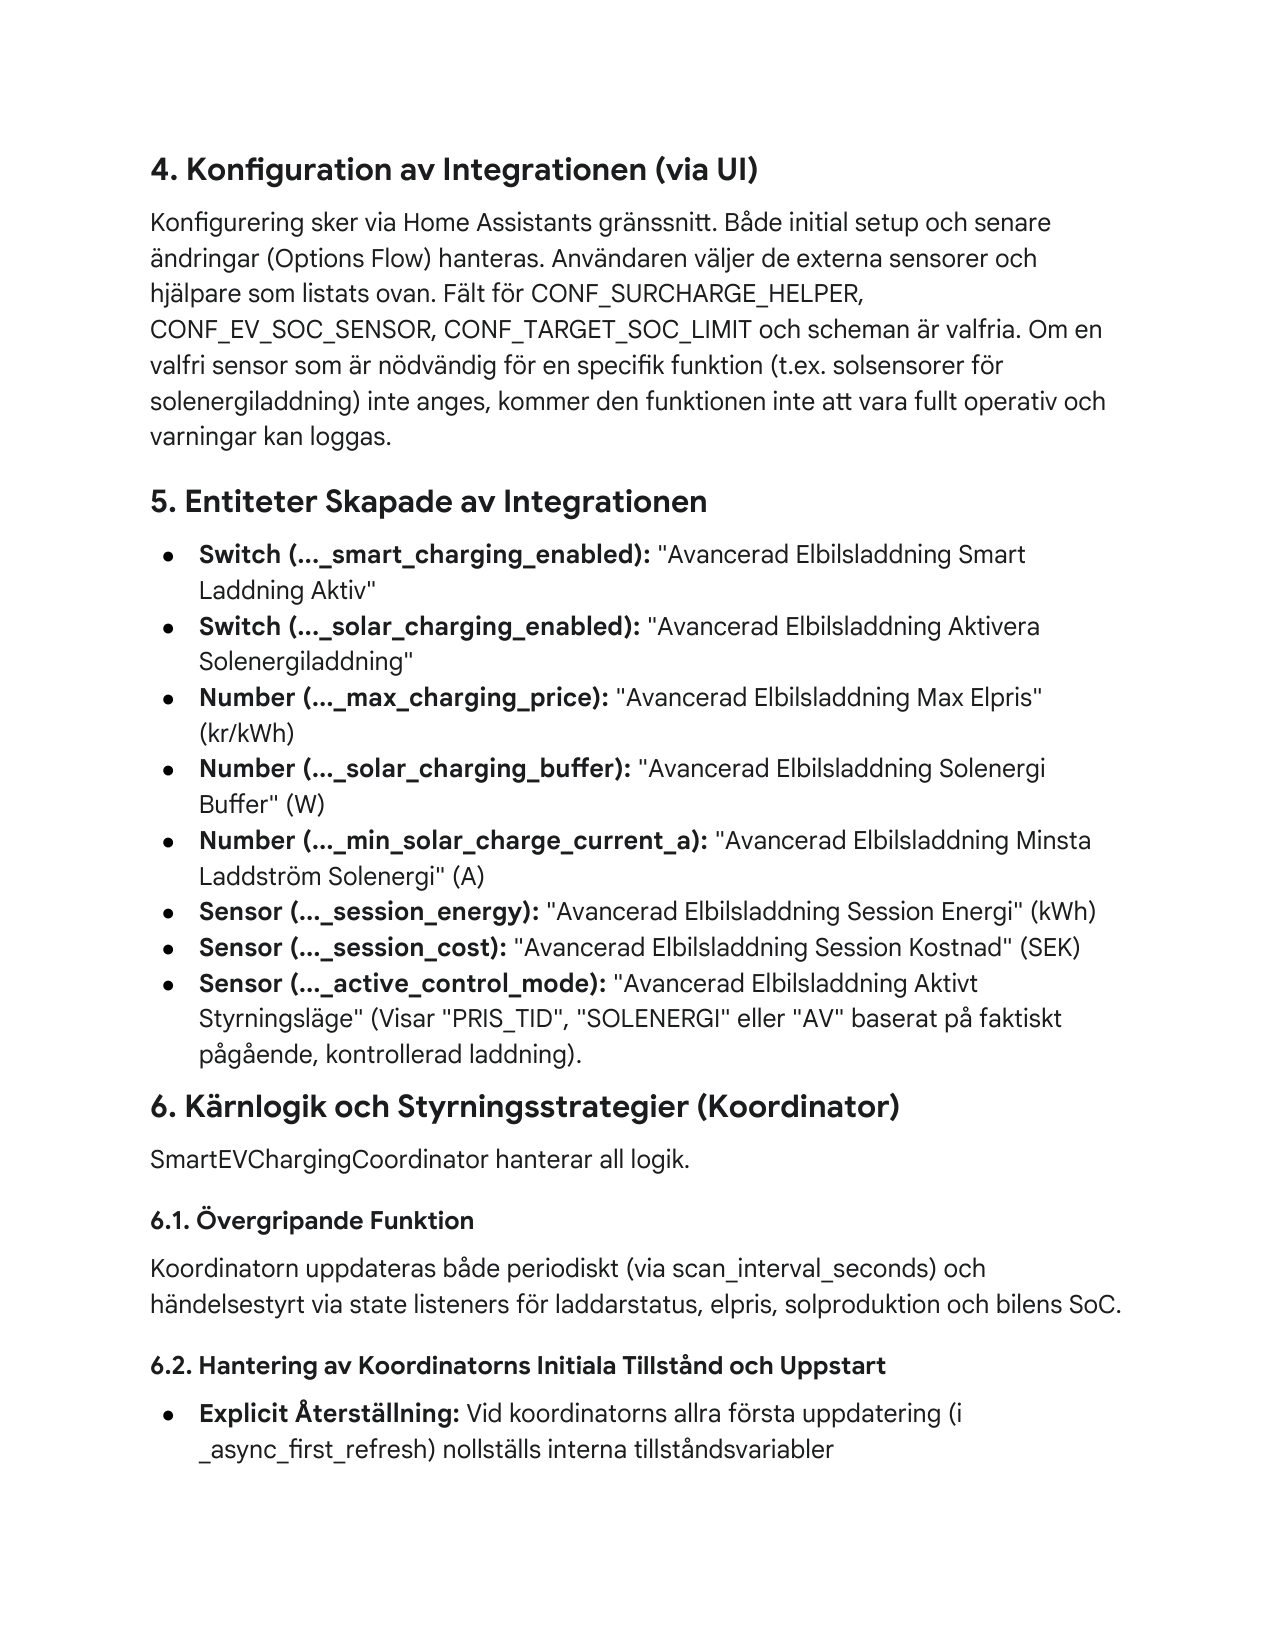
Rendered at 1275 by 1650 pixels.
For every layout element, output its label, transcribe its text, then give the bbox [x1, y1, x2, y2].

text Koordinatorn uppdateras både periodiskt (via scan_interval_seconds) och händelsestyrt via state listeners för laddarstatus, elpris, solproduktion och bilens SoC. [150, 1254, 1125, 1321]
text Konfigurering sker via Home Assistants gränssnitt. Både initial setup och senare ändringar (Options Flow) hanteras. Användaren väljer de externa sensorer och hjälpare som listats ovan. Fält för CONF_SURCHARGE_HELPER, CONF_EV_SOC_SENSOR, CONF_TARGET_SOC_LIMIT och scheman är valfria. Om en valfri sensor som är nödvändig för en specifik funktion (t.ex. solsensorer för solenergiladdning) inte anges, kommer den funktionen inte att vara fullt operativ och varningar kan loggas. [150, 207, 1125, 453]
list Number (..._solar_charging_buffer): "Avancerad Elbilsladdning Solenergi Buffer" (W) [161, 754, 1125, 821]
subtitle 5. Entiteter Skapade av Integrationen [150, 482, 1125, 521]
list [161, 1398, 1125, 1466]
subtitle 6. Kärnlogik och Styrningsstrategier (Koordinator) [150, 1088, 1125, 1127]
subtitle 6.2. Hantering av Koordinatorns Initiala Tillstånd och Uppstart [150, 1350, 1125, 1382]
list Number (..._max_charging_price): "Avancerad Elbilsladdning Max Elpris" (kr/kWh) [161, 682, 1125, 749]
list Number (..._min_solar_charge_current_a): "Avancerad Elbilsladdning Minsta Laddström Solenergi" (A) [161, 825, 1125, 892]
list Sensor (..._session_cost): "Avancerad Elbilsladdning Session Kostnad" (SEK) [161, 932, 1125, 964]
list Sensor (..._active_control_mode): "Avancerad Elbilsladdning Aktivt Styrningsläge" (Visar "PRIS_TID", "SOLENERGI" eller "AV" baserat på faktiskt pågående, kontrollerad laddning). [161, 968, 1125, 1071]
text SmartEVChargingCoordinator hanterar all logik. [150, 1145, 1125, 1176]
subtitle 6.1. Övergripande Funktion [150, 1206, 1125, 1237]
list Switch (..._smart_charging_enabled): "Avancerad Elbilsladdning Smart Laddning Aktiv" [161, 539, 1125, 606]
list Switch (..._solar_charging_enabled): "Avancerad Elbilsladdning Aktivera Solenergiladdning" [161, 611, 1125, 678]
subtitle 4. Konfiguration av Integrationen (via UI) [150, 150, 1125, 189]
list Sensor (..._session_energy): "Avancerad Elbilsladdning Session Energi" (kWh) [161, 897, 1125, 928]
